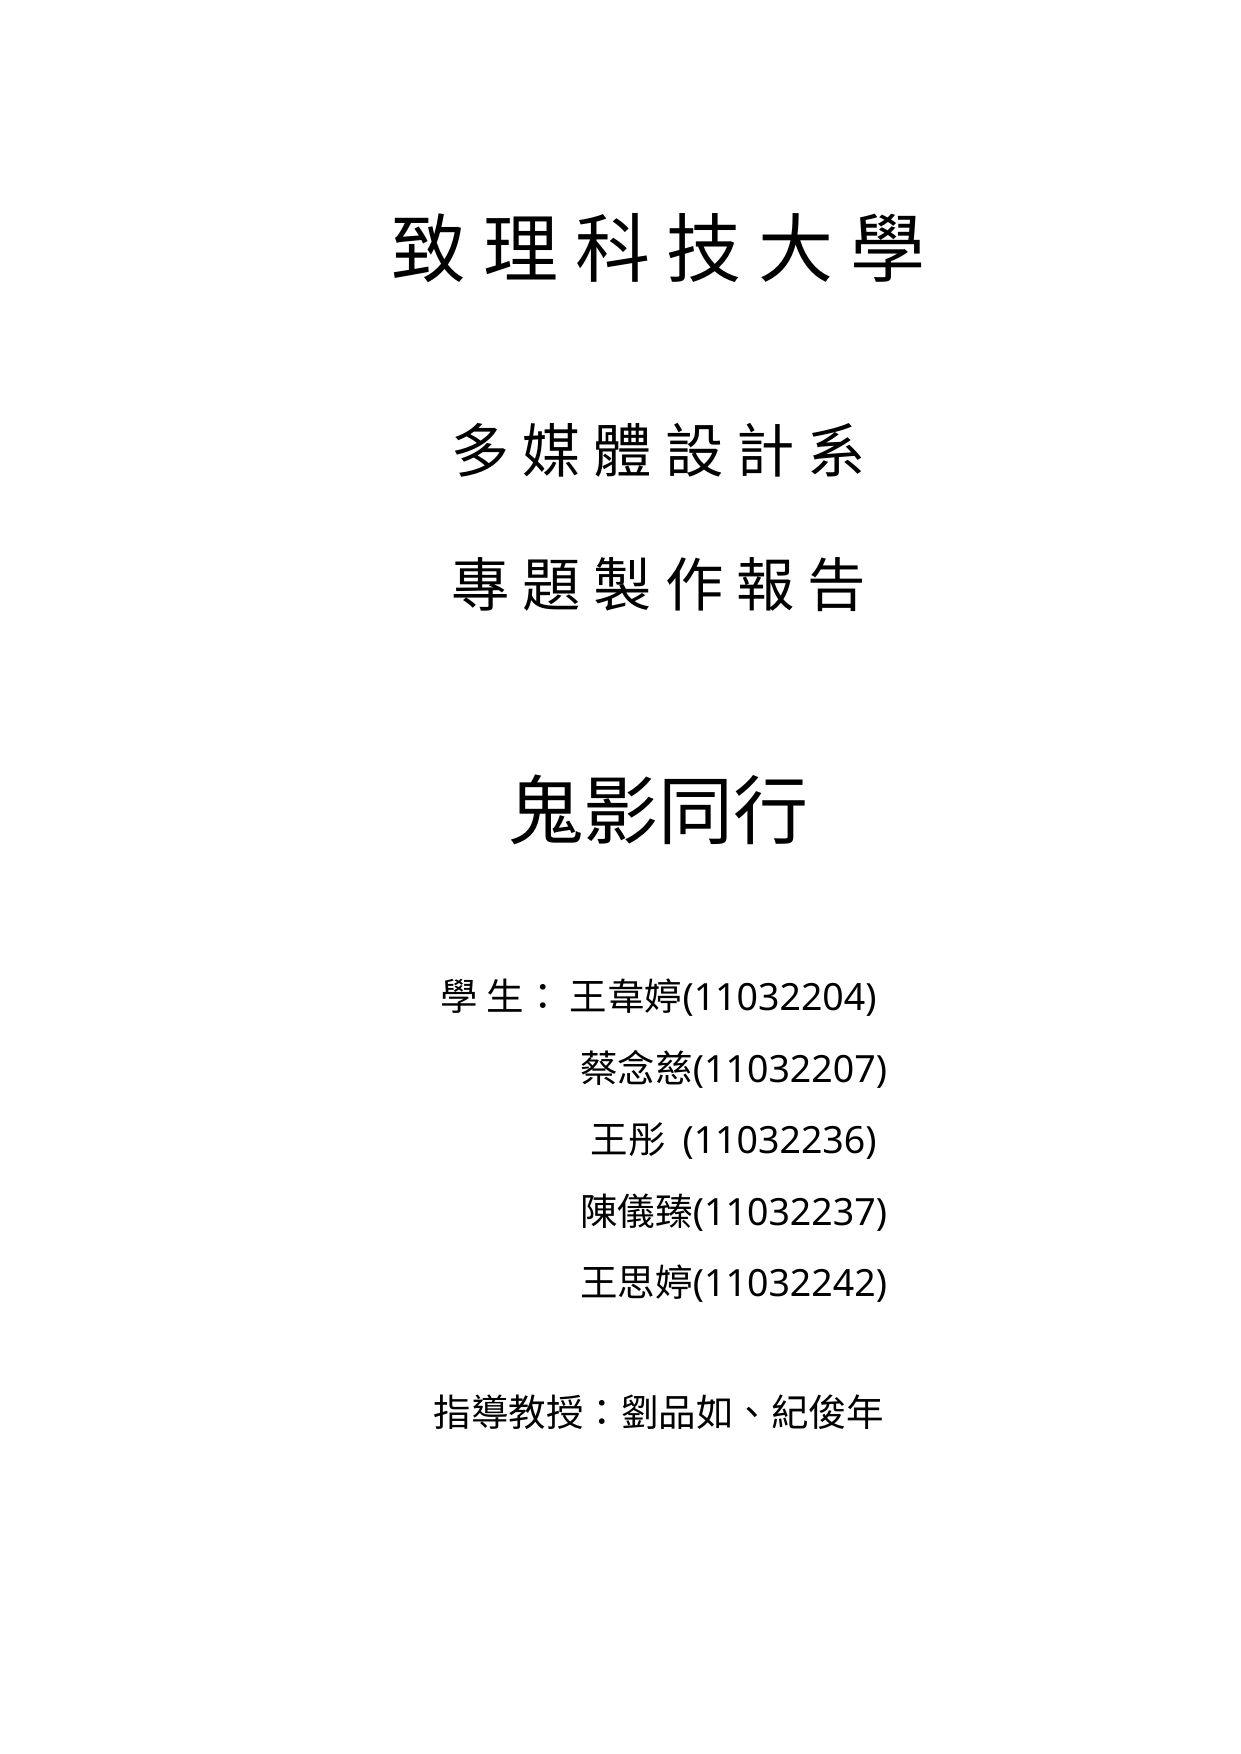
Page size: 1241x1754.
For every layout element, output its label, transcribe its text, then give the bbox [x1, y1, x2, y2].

text 蔡念慈(11032207) [299, 1038, 1092, 1093]
text 專 題 製 作 報 告 [224, 538, 1092, 623]
text 王思婷(11032242) [299, 1253, 1092, 1307]
text 鬼影同行 [224, 752, 1092, 861]
text 王彤 (11032236) [299, 1110, 1092, 1164]
text 多 媒 體 設 計 系 [224, 405, 1092, 489]
text 指導教授：劉品如、紀俊年 [224, 1383, 1092, 1437]
text 陳儀臻(11032237) [299, 1181, 1092, 1236]
text 致 理 科 技 大 學 [224, 189, 1092, 298]
text 學 生： 王韋婷(11032204) [224, 967, 1092, 1021]
